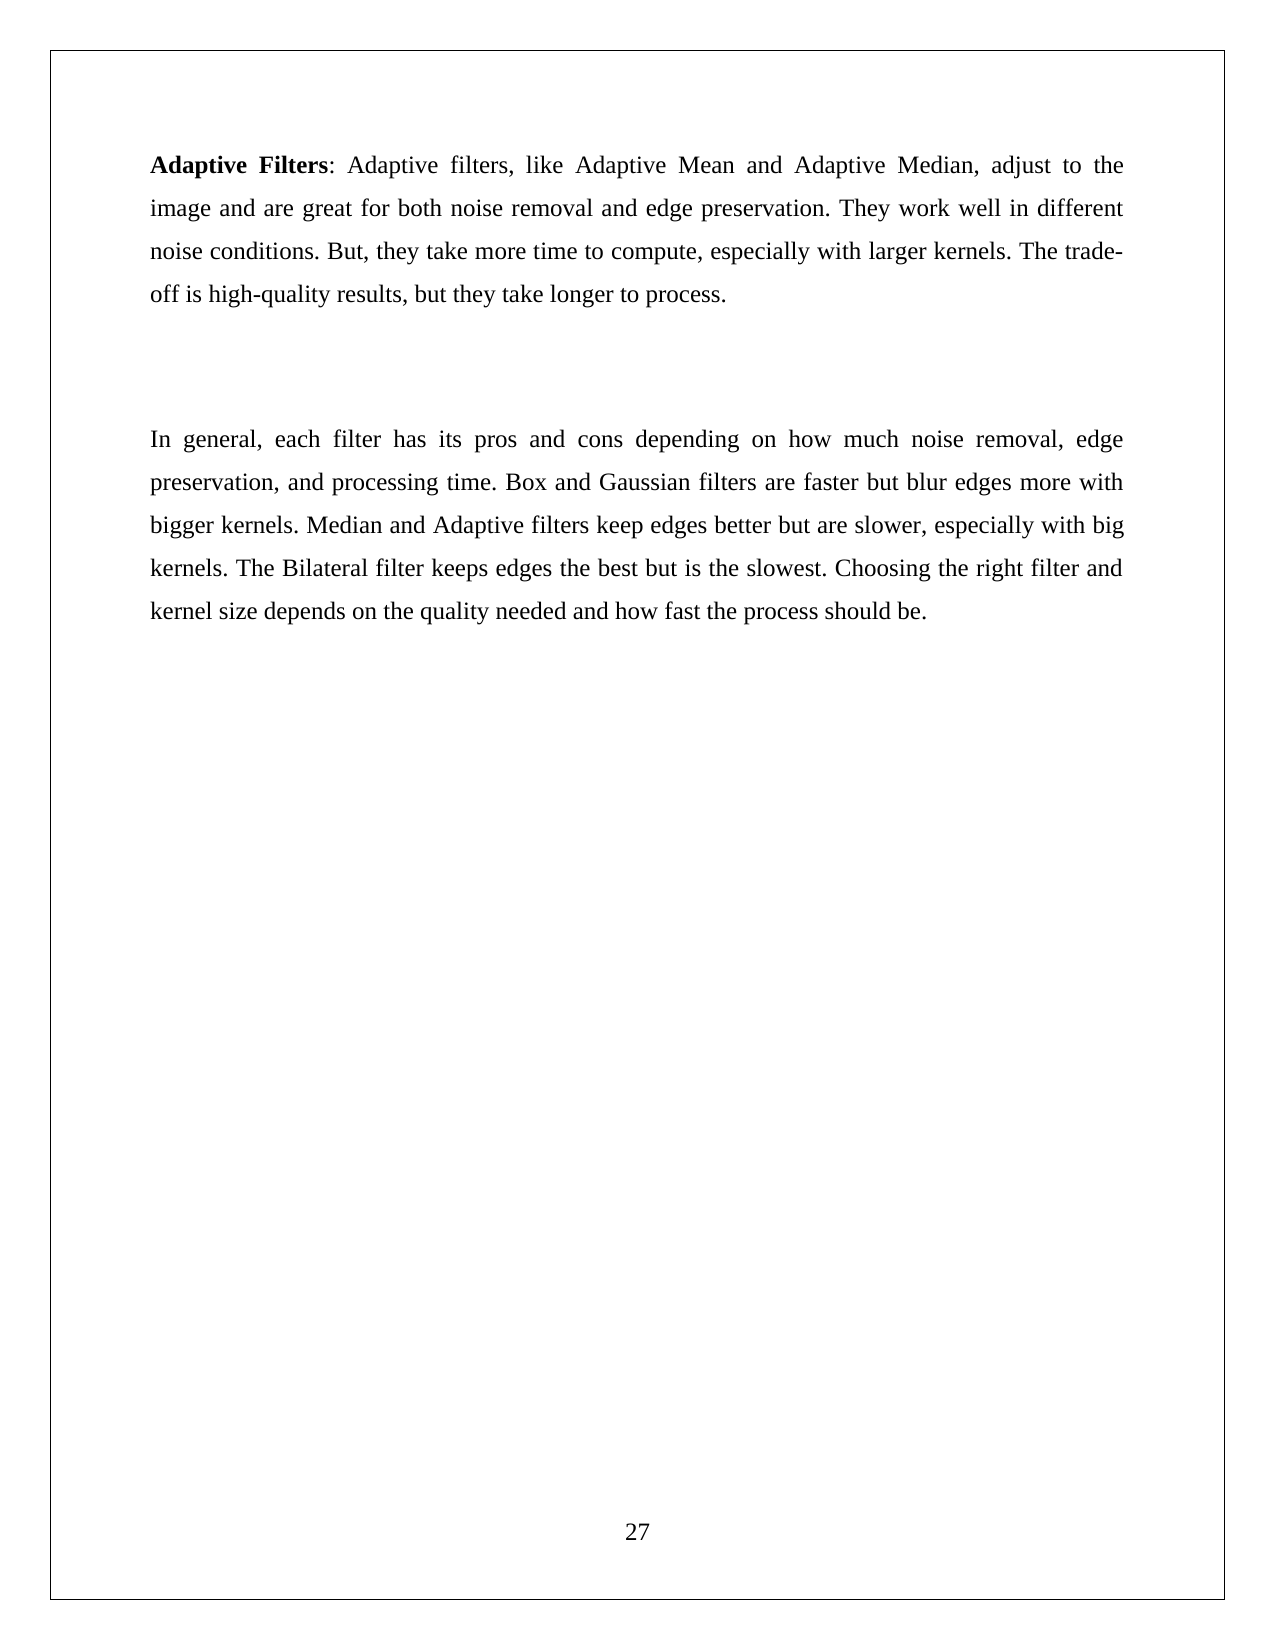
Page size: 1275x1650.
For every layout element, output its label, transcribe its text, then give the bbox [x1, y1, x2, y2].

text Adaptive Filters: Adaptive filters, like Adaptive Mean and Adaptive Median, adjust to the image and are great for both noise removal and edge preservation. They work well in different noise conditions. But, they take more time to compute, especially with larger kernels. The trade-off is high-quality results, but they take longer to process. [150, 150, 1125, 308]
text In general, each filter has its pros and cons depending on how much noise removal, edge preservation, and processing time. Box and Gaussian filters are faster but blur edges more with bigger kernels. Median and Adaptive filters keep edges better but are slower, especially with big kernels. The Bilateral filter keeps edges the best but is the slowest. Choosing the right filter and kernel size depends on the quality needed and how fast the process should be. [150, 424, 1125, 625]
